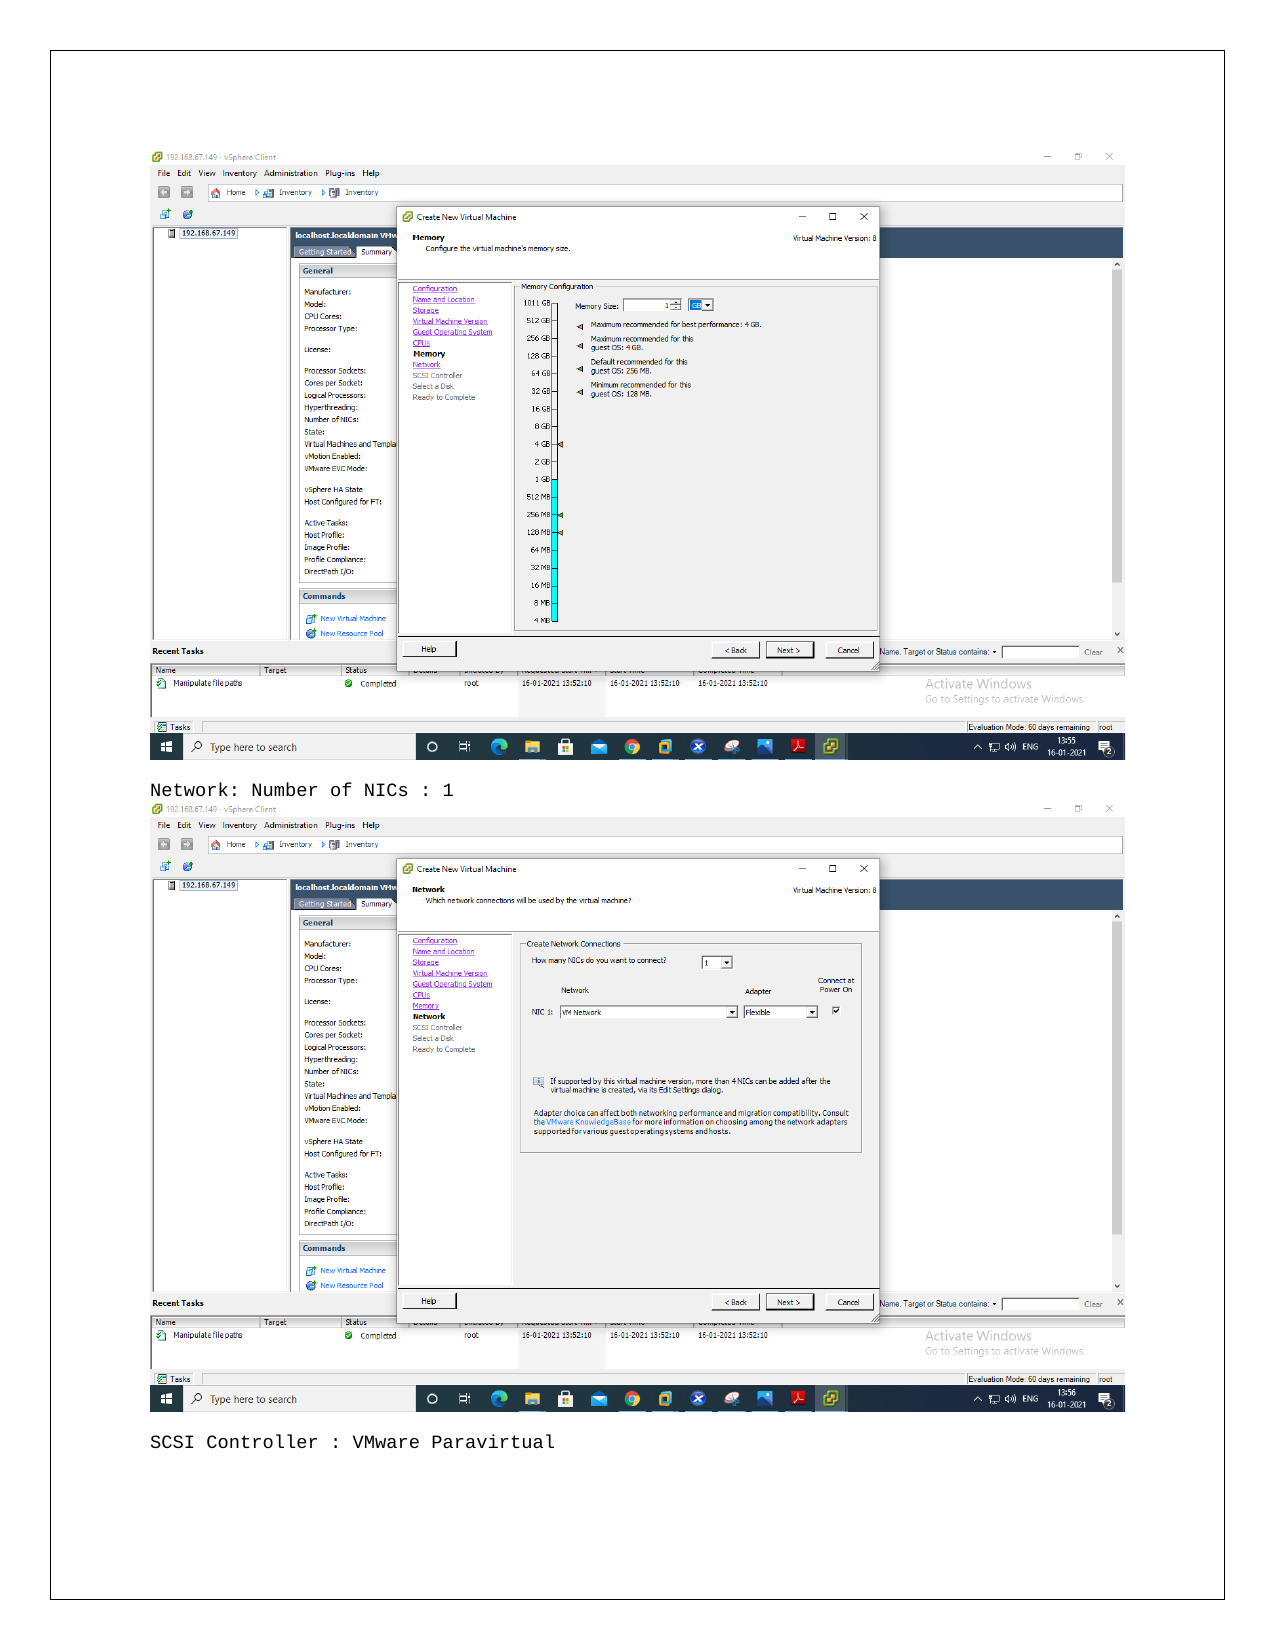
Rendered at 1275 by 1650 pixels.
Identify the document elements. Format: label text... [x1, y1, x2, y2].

picture [150, 150, 1125, 760]
text SCSI Controller : VMware Paravirtual [150, 1433, 1125, 1454]
text Network: Number of NICs : 1 [150, 781, 1125, 802]
picture [150, 802, 1125, 1412]
